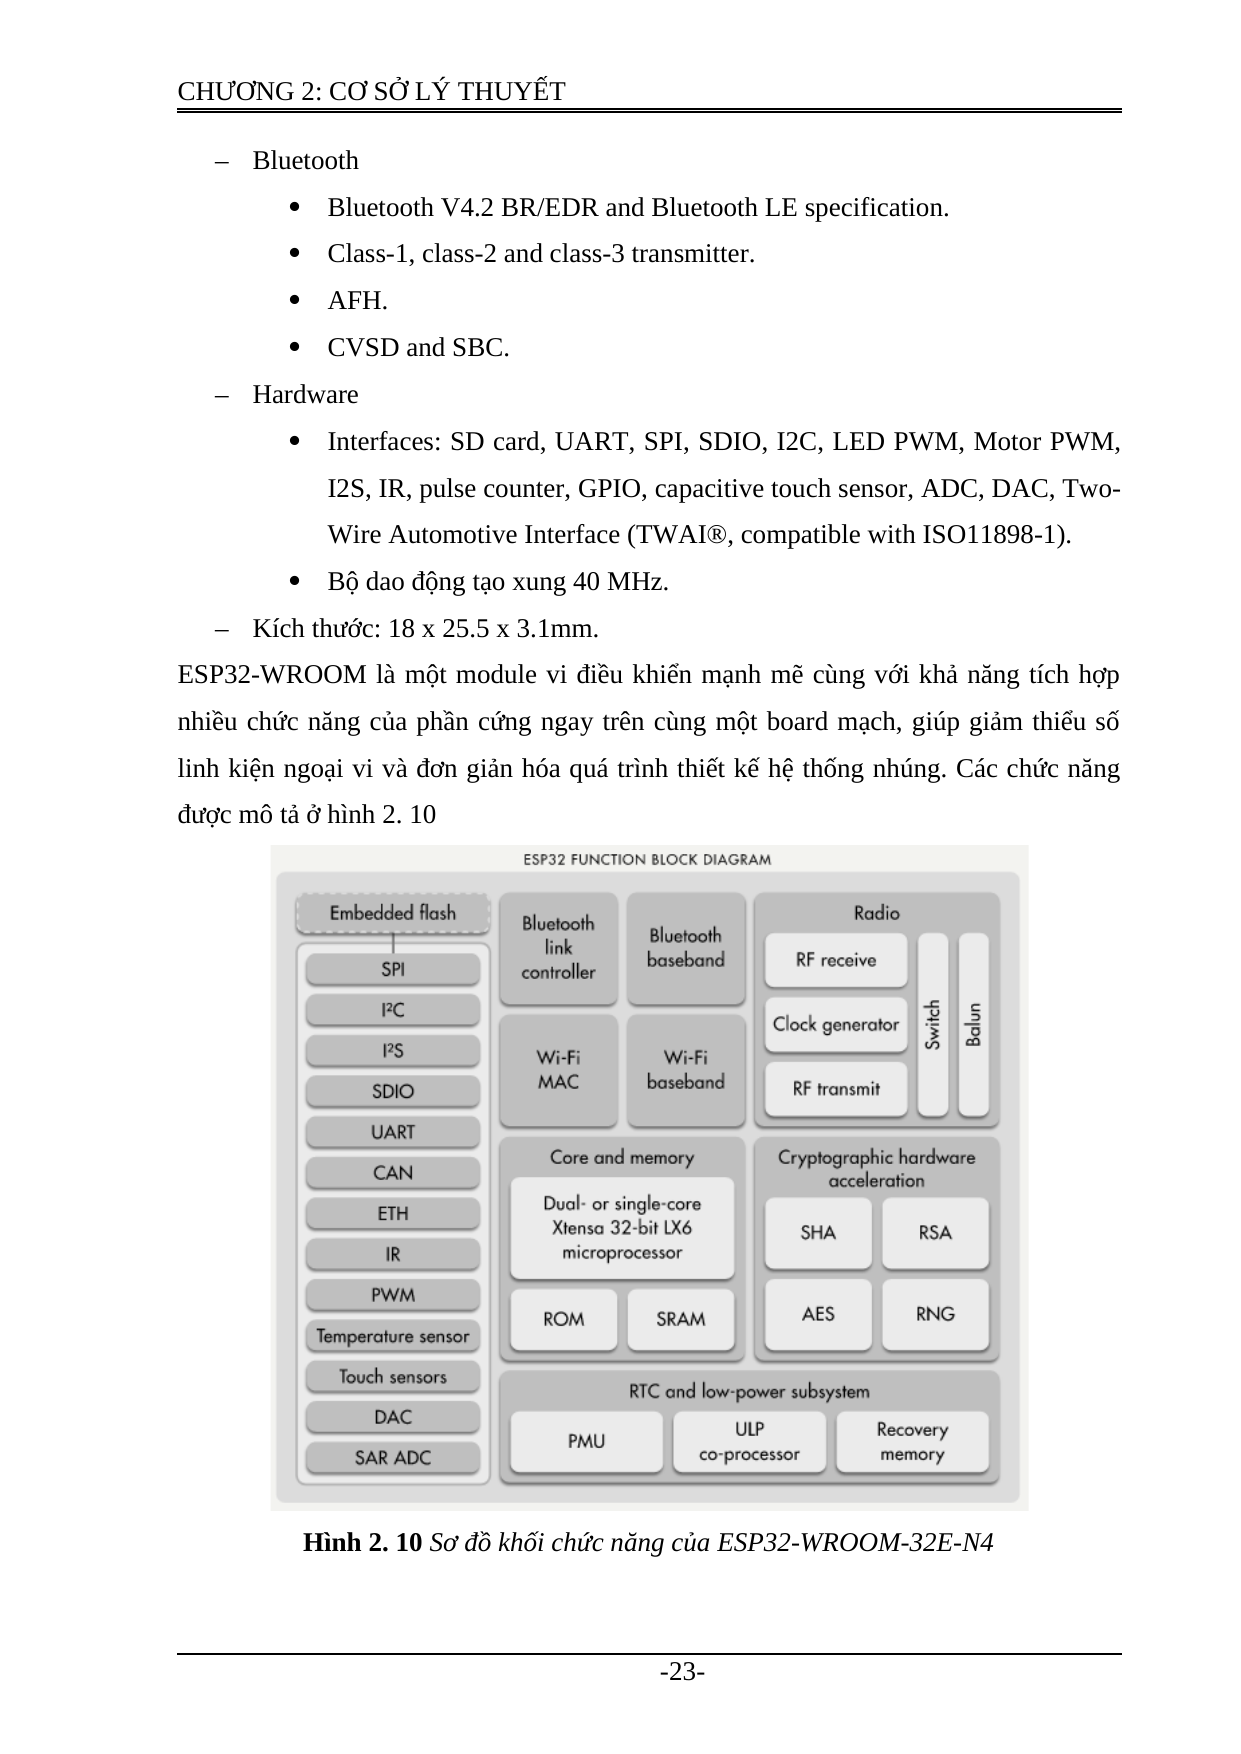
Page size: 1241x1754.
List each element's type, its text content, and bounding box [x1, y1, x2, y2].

list Bluetooth V4.2 BR/EDR and Bluetooth LE specification. [290, 191, 1122, 222]
list AFH. [290, 284, 1122, 316]
text ESP32-WROOM là một module vi điều khiển mạnh mẽ cùng với khả năng tích hợp nhiều chức năng của phần cứng ngay trên cùng một board mạch, giúp giảm thiểu số linh kiện ngoại vi và đơn giản hóa quá trình thiết kế hệ thống nhúng. Các chức năng được mô tả ở hình 2. 10 [177, 658, 1122, 830]
list CVSD and SBC. [290, 331, 1122, 363]
list Bluetooth [215, 144, 1122, 175]
list Bộ dao động tạo xung 40 MHz. [290, 565, 1122, 596]
picture [270, 845, 1029, 1511]
list Hardware [215, 378, 1122, 409]
list Class-1, class-2 and class-3 transmitter. [290, 238, 1122, 269]
list Interfaces: SD card, UART, SPI, SDIO, I2C, LED PWM, Motor PWM, I2S, IR, pulse counter, GPIO, capacitive touch sensor, ADC, DAC, Two-Wire Automotive Interface (TWAI®, compatible with ISO11898-1). [290, 425, 1122, 549]
list Kích thước: 18 x 25.5 x 3.1mm. [215, 612, 1122, 643]
text Hình 2. 10 Sơ đồ khối chức năng của ESP32-WROOM-32E-N4 [177, 1526, 1122, 1557]
